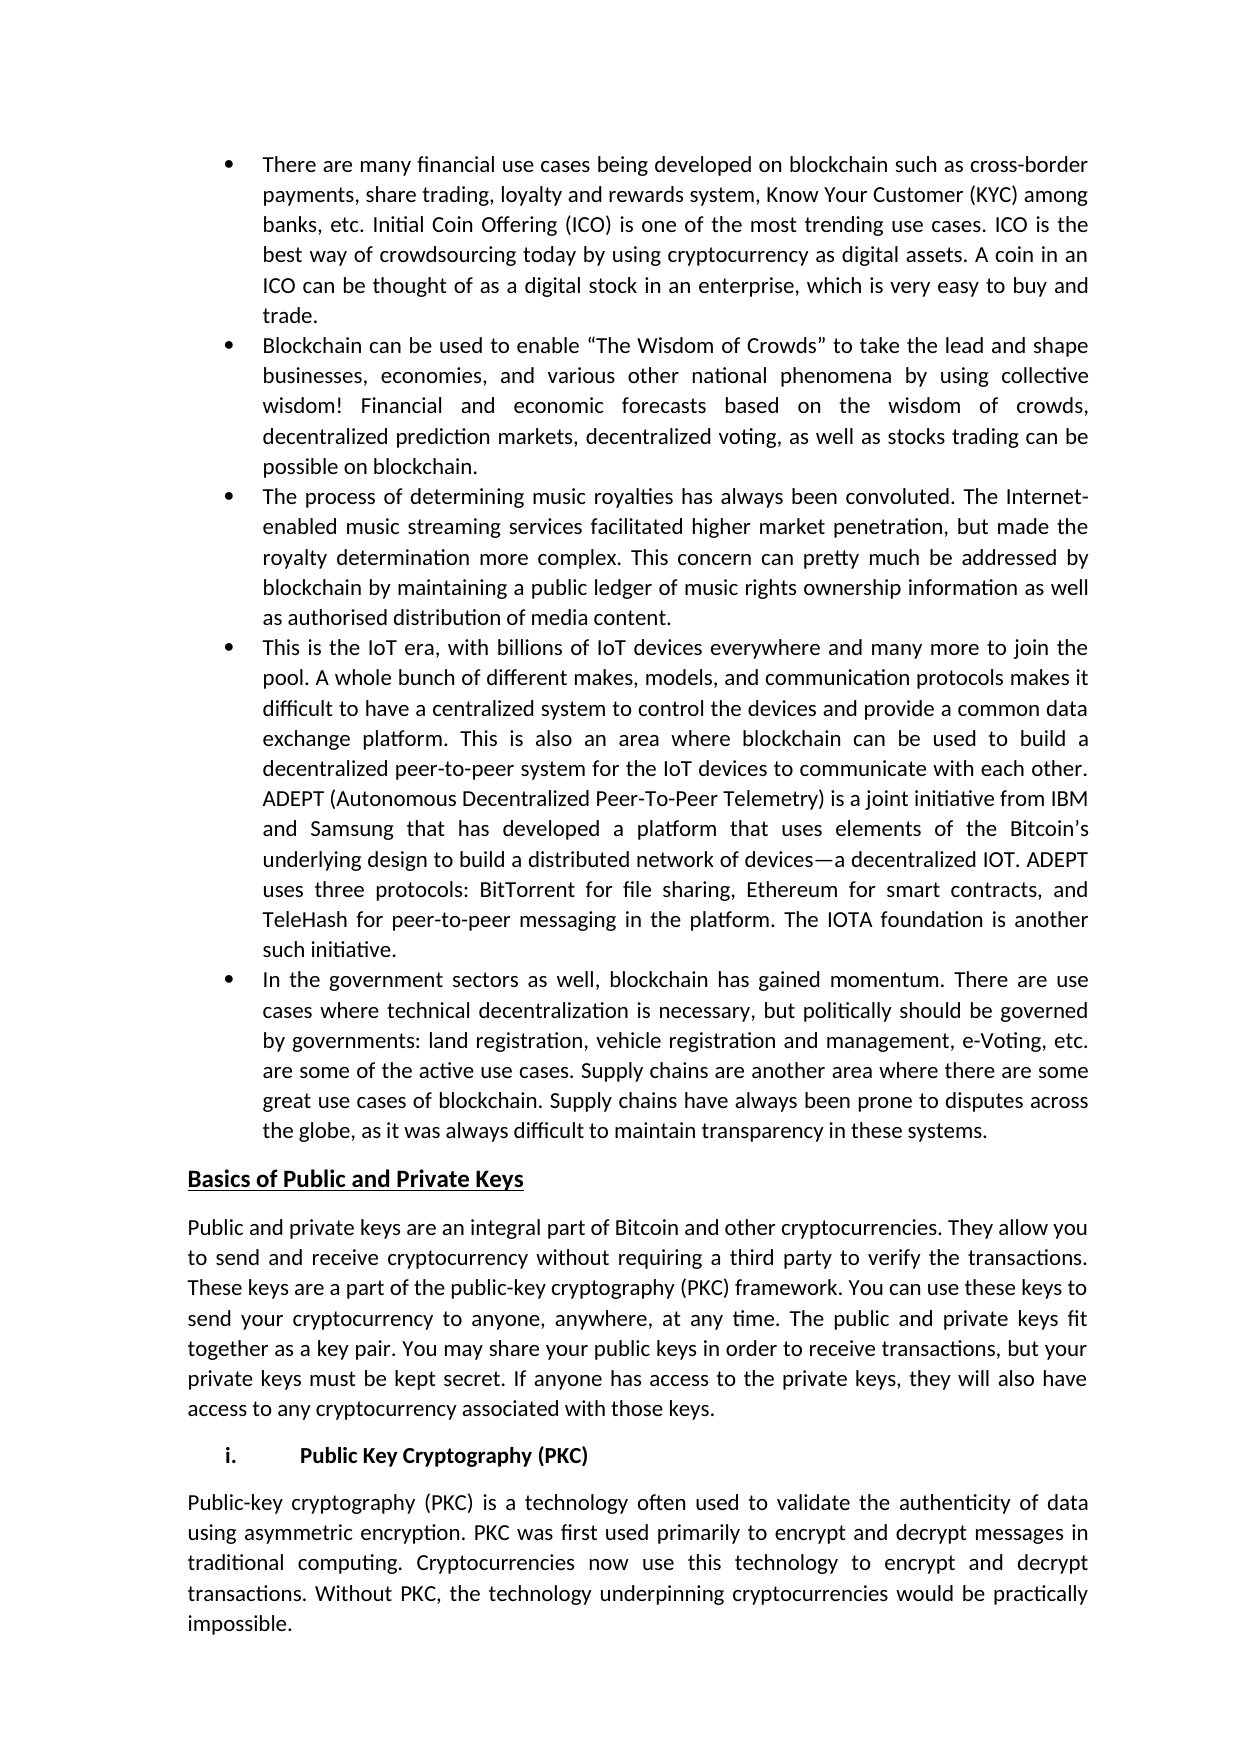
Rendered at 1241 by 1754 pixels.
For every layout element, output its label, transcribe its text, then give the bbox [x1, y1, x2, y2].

list Public Key Cryptography (PKC) [225, 1441, 1090, 1469]
list There are many financial use cases being developed on blockchain such as cross-border payments, share trading, loyalty and rewards system, Know Your Customer (KYC) among banks, etc. Initial Coin Offering (ICO) is one of the most trending use cases. ICO is the best way of crowdsourcing today by using cryptocurrency as digital assets. A coin in an ICO can be thought of as a digital stock in an enterprise, which is very easy to buy and trade. [225, 150, 1090, 329]
list This is the IoT era, with billions of IoT devices everywhere and many more to join the pool. A whole bunch of different makes, models, and communication protocols makes it difficult to have a centralized system to control the devices and provide a common data exchange platform. This is also an area where blockchain can be used to build a decentralized peer-to-peer system for the IoT devices to communicate with each other. ADEPT (Autonomous Decentralized Peer-To-Peer Telemetry) is a joint initiative from IBM and Samsung that has developed a platform that uses elements of the Bitcoin’s underlying design to build a distributed network of devices—a decentralized IOT. ADEPT uses three protocols: BitTorrent for file sharing, Ethereum for smart contracts, and TeleHash for peer-to-peer messaging in the platform. The IOTA foundation is another such initiative. [225, 633, 1090, 963]
text Public and private keys are an integral part of Bitcoin and other cryptocurrencies. They allow you to send and receive cryptocurrency without requiring a third party to verify the transactions. These keys are a part of the public-key cryptography (PKC) framework. You can use these keys to send your cryptocurrency to anyone, anywhere, at any time. The public and private keys fit together as a key pair. You may share your public keys in order to receive transactions, but your private keys must be kept secret. If anyone has access to the private keys, they will also have access to any cryptocurrency associated with those keys. [187, 1213, 1090, 1422]
text Public-key cryptography (PKC) is a technology often used to validate the authenticity of data using asymmetric encryption. PKC was first used primarily to encrypt and decrypt messages in traditional computing. Cryptocurrencies now use this technology to encrypt and decrypt transactions. Without PKC, the technology underpinning cryptocurrencies would be practically impossible. [187, 1488, 1090, 1637]
list The process of determining music royalties has always been convoluted. The Internet-enabled music streaming services facilitated higher market penetration, but made the royalty determination more complex. This concern can pretty much be addressed by blockchain by maintaining a public ledger of music rights ownership information as well as authorised distribution of media content. [225, 482, 1090, 631]
list Blockchain can be used to enable “The Wisdom of Crowds” to take the lead and shape businesses, economies, and various other national phenomena by using collective wisdom! Financial and economic forecasts based on the wisdom of crowds, decentralized prediction markets, decentralized voting, as well as stocks trading can be possible on blockchain. [225, 331, 1090, 480]
text Basics of Public and Private Keys [187, 1163, 1090, 1194]
list In the government sectors as well, blockchain has gained momentum. There are use cases where technical decentralization is necessary, but politically should be governed by governments: land registration, vehicle registration and management, e-Voting, etc. are some of the active use cases. Supply chains are another area where there are some great use cases of blockchain. Supply chains have always been prone to disputes across the globe, as it was always difficult to maintain transparency in these systems. [225, 966, 1090, 1145]
